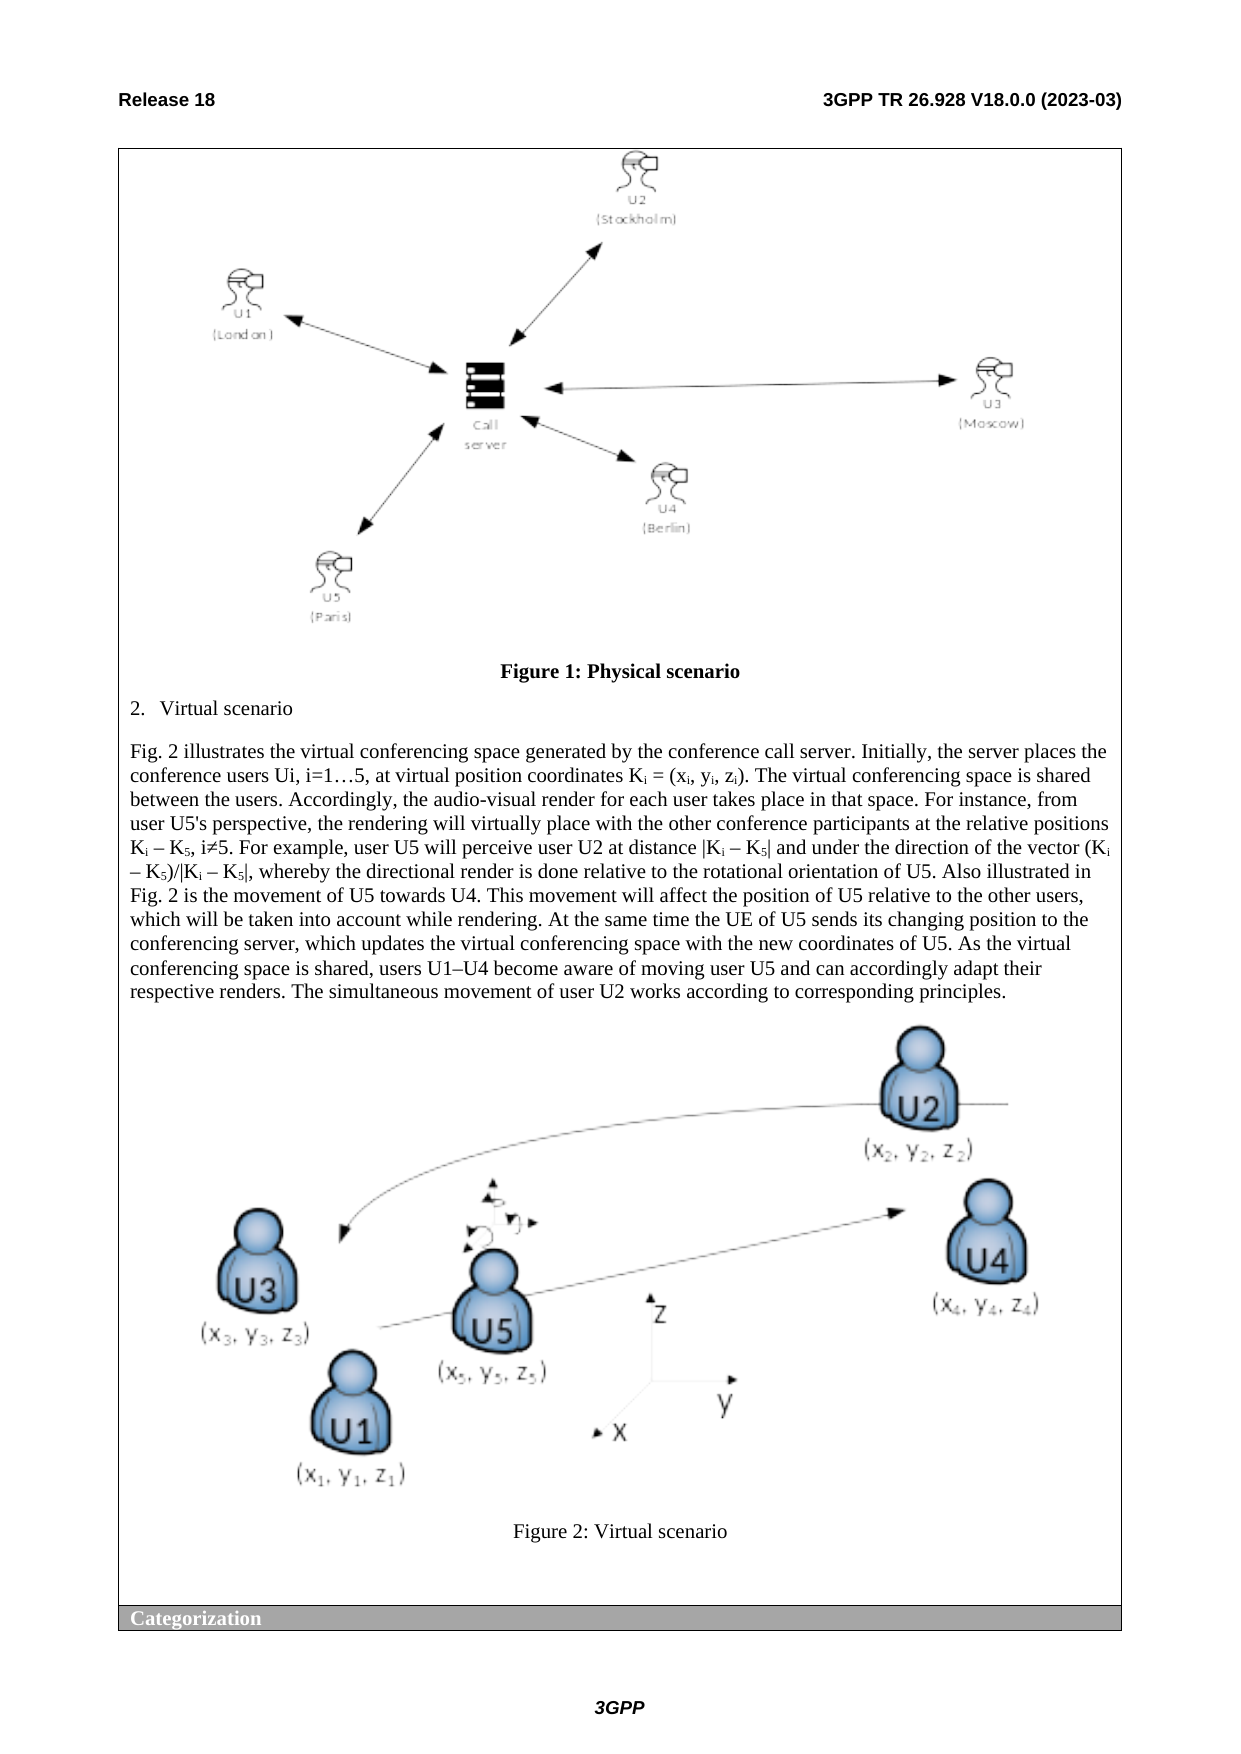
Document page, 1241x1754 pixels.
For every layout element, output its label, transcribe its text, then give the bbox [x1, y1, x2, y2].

table_cell Categorization [119, 1606, 1121, 1630]
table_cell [119, 149, 1121, 1605]
